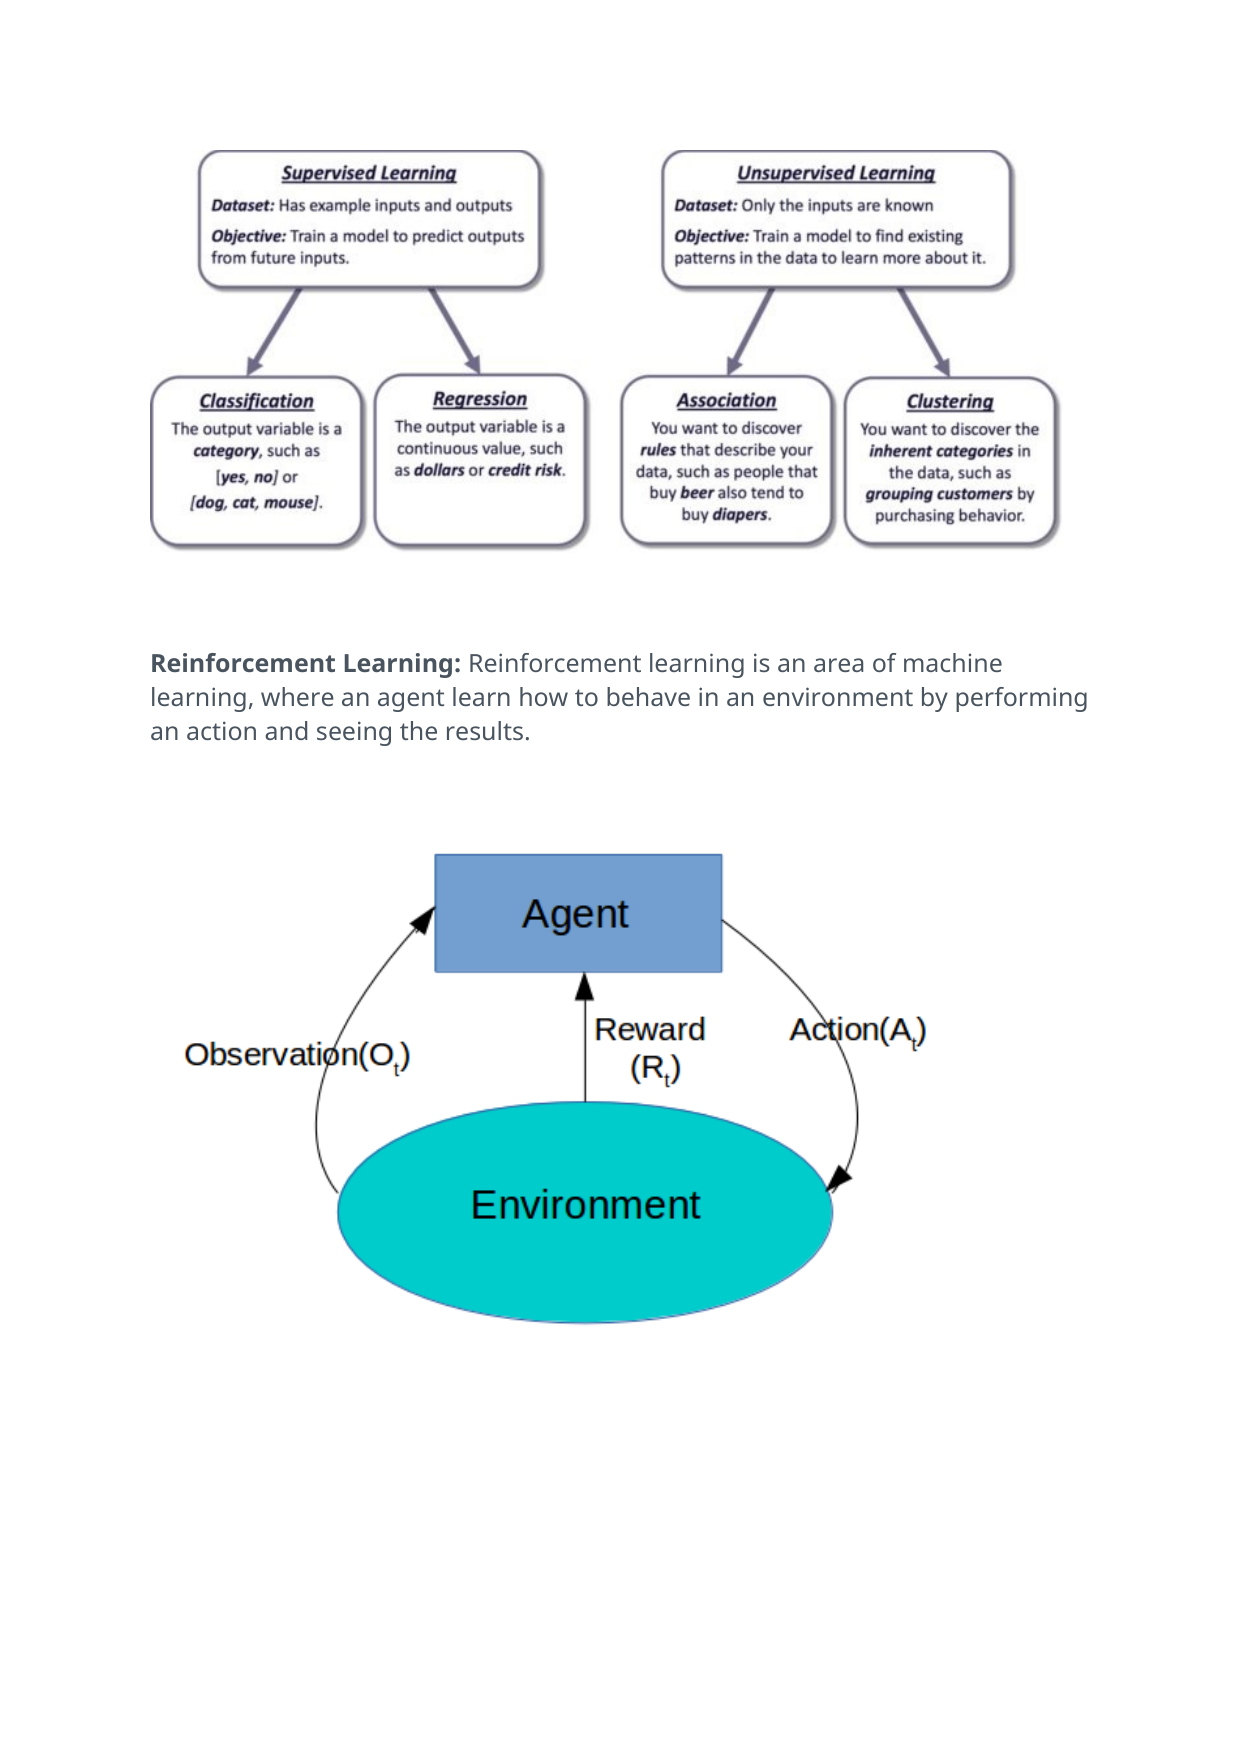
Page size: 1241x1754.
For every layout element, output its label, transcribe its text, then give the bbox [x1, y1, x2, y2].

picture [150, 150, 1063, 553]
text Reinforcement Learning: Reinforcement learning is an area of machine learning, where an agent learn how to behave in an environment by performing an action and seeing the results. [150, 645, 1090, 747]
picture [150, 776, 1075, 1355]
